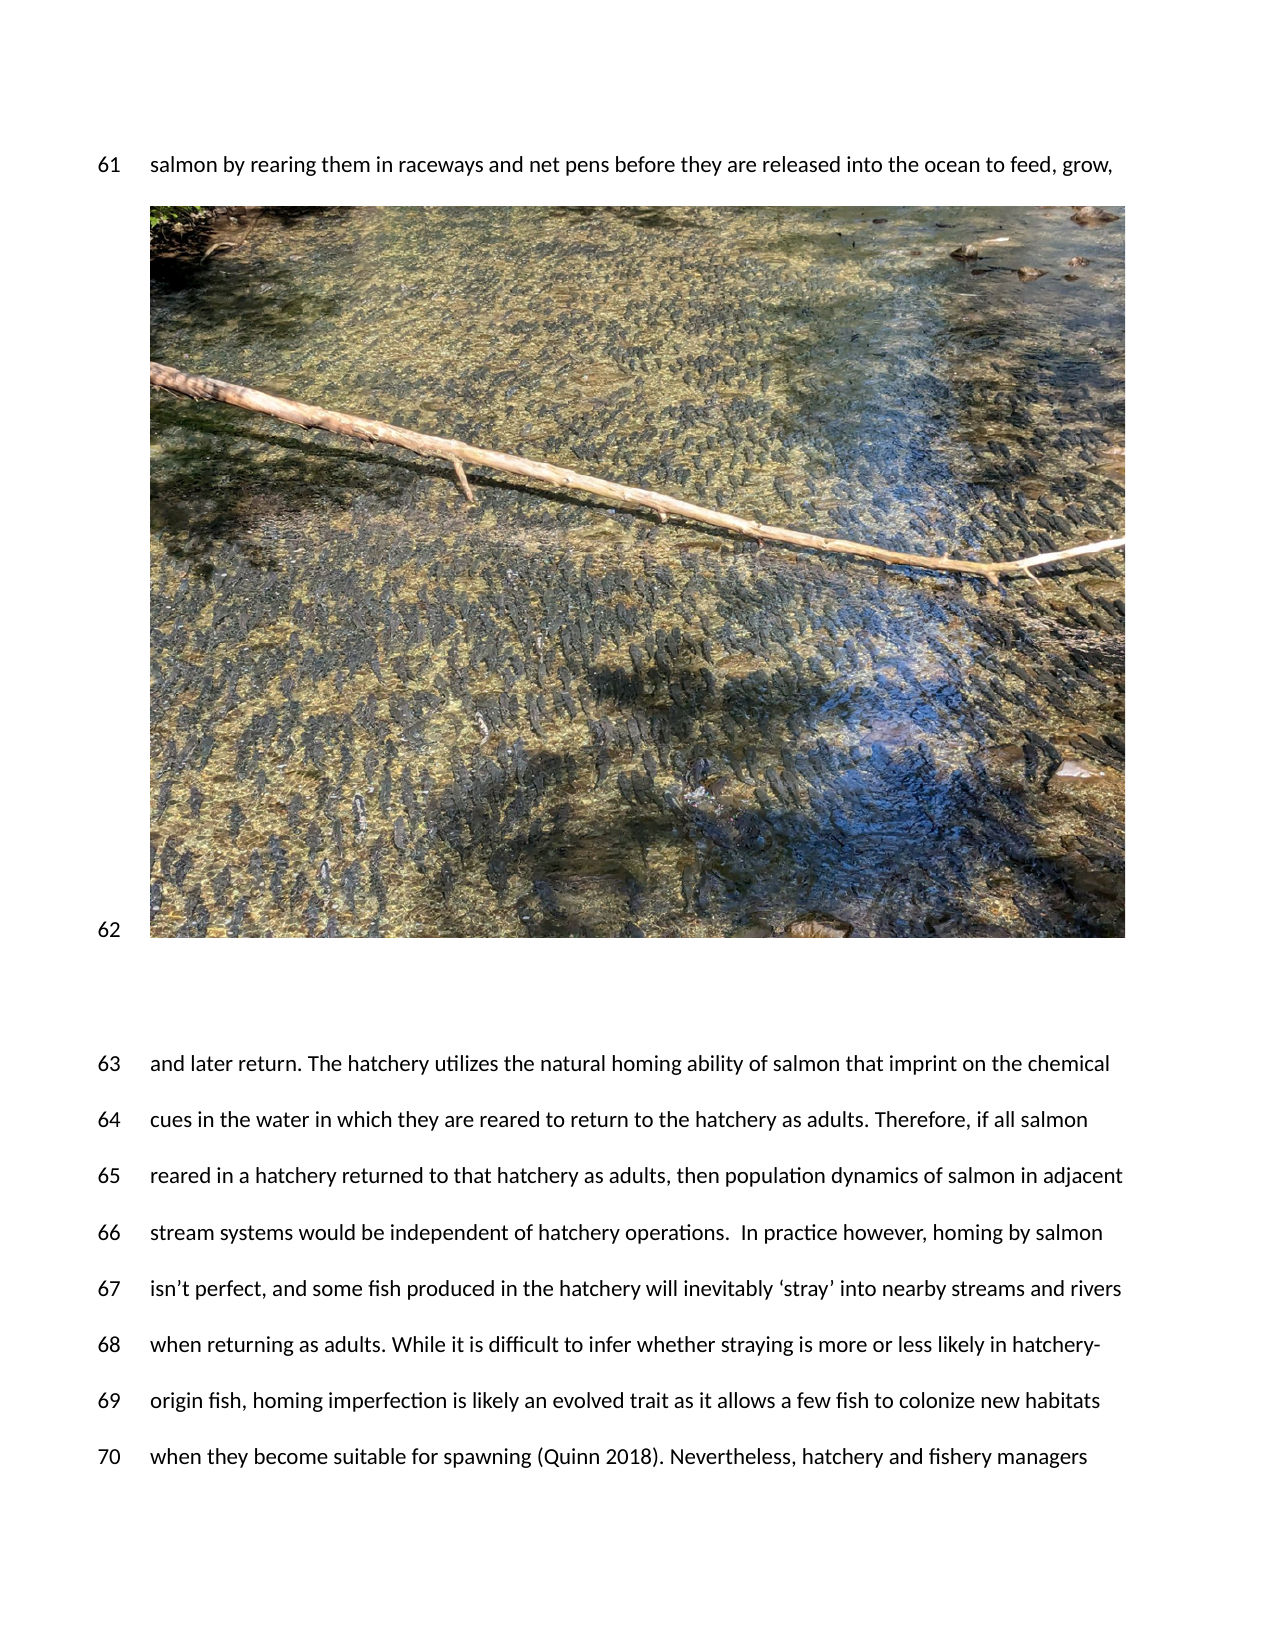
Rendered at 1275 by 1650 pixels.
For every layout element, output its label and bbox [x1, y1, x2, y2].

text [150, 966, 1125, 1470]
text [150, 150, 1125, 206]
picture [150, 206, 1125, 938]
